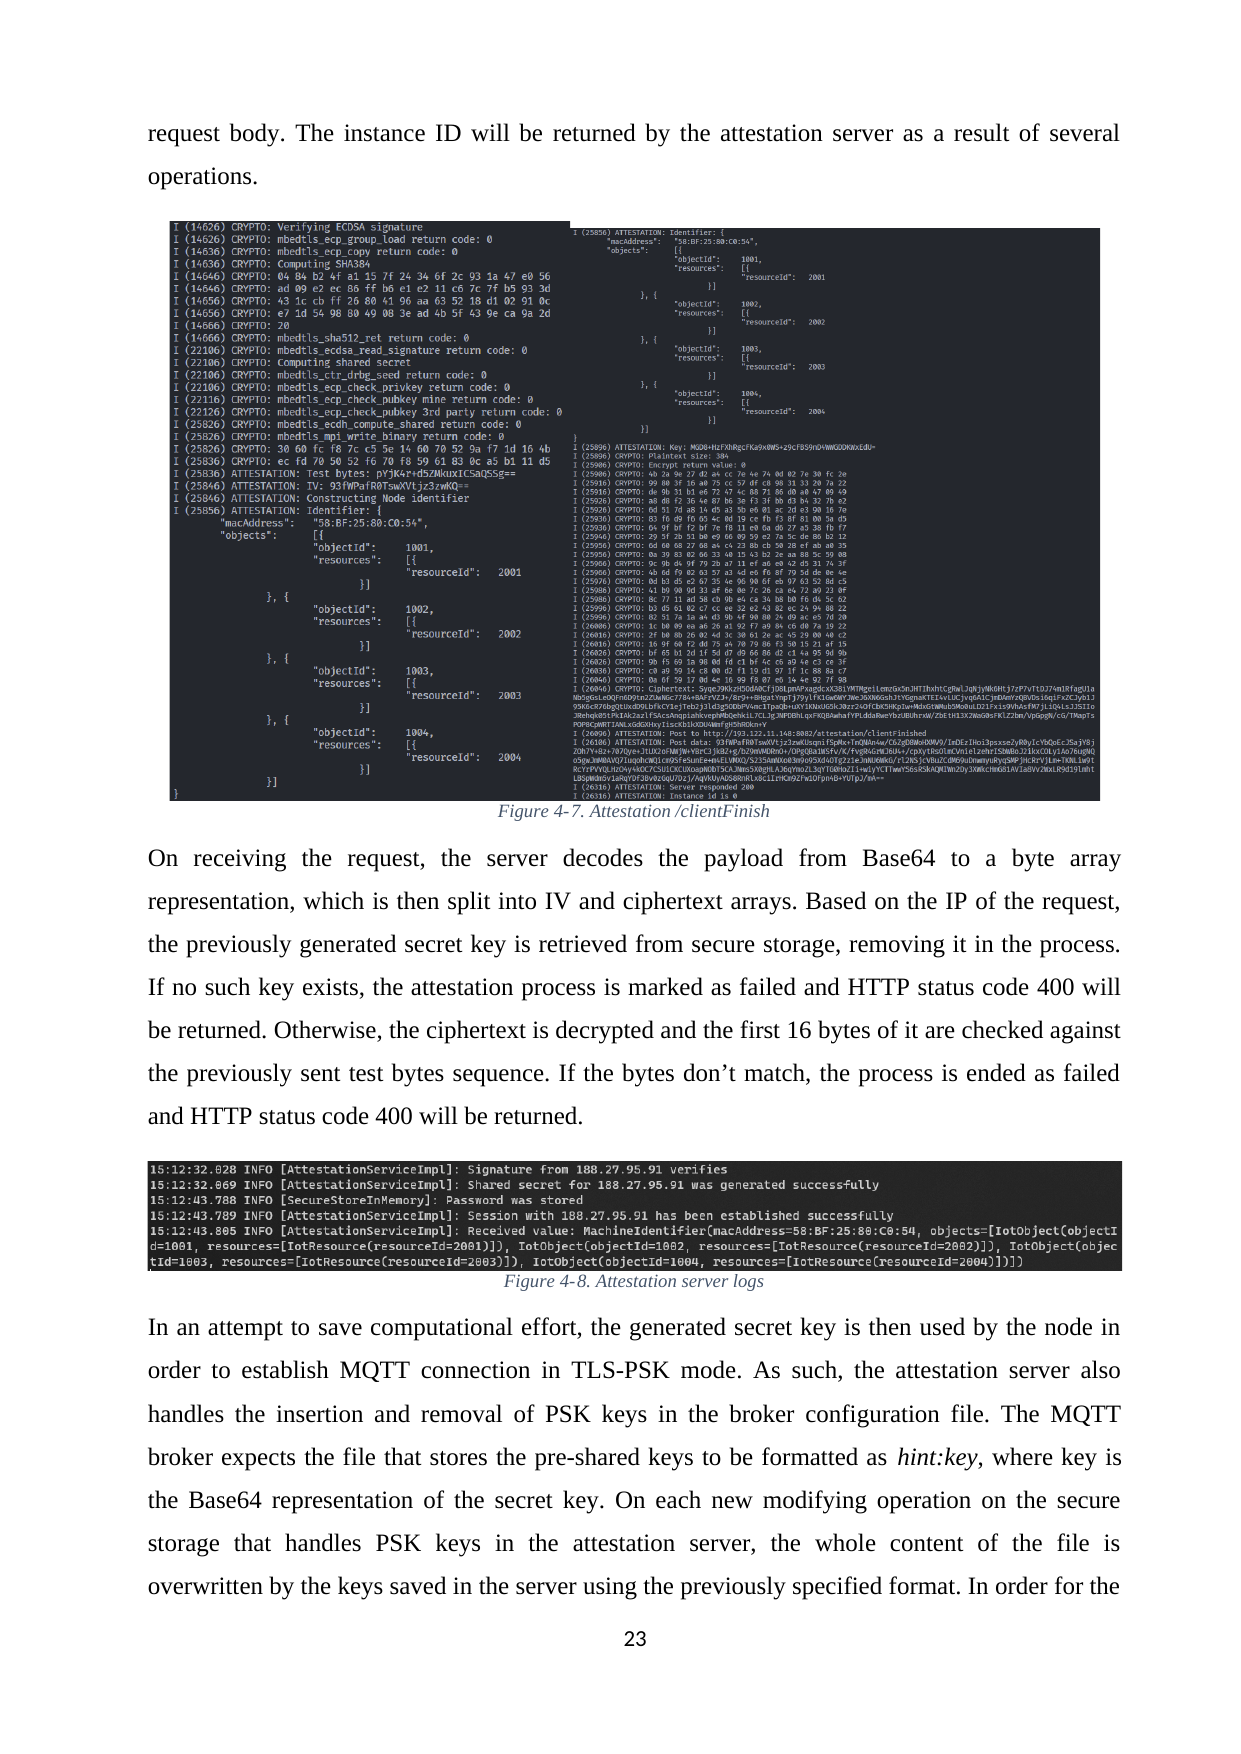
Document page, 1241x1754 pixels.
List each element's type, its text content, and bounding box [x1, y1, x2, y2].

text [148, 118, 1122, 190]
text On receiving the request, the server decodes the payload from Base64 to a byte array representation, which is then split into IV and ciphertext arrays. Based on the IP of the request, the previously generated secret key is retrieved from secure storage, removing it in the process. If no such key exists, the attestation process is marked as failed and HTTP status code 400 will be returned. Otherwise, the ciphertext is decrypted and the first 16 bytes of it are checked against the previously sent test bytes sequence. If the bytes don’t match, the process is ended as failed and HTTP status code 400 will be returned. [148, 843, 1122, 1130]
text Figure 4-8. Attestation server logs [148, 1271, 1122, 1292]
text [148, 1312, 1122, 1600]
picture [169, 221, 1101, 801]
picture [147, 1161, 1123, 1271]
